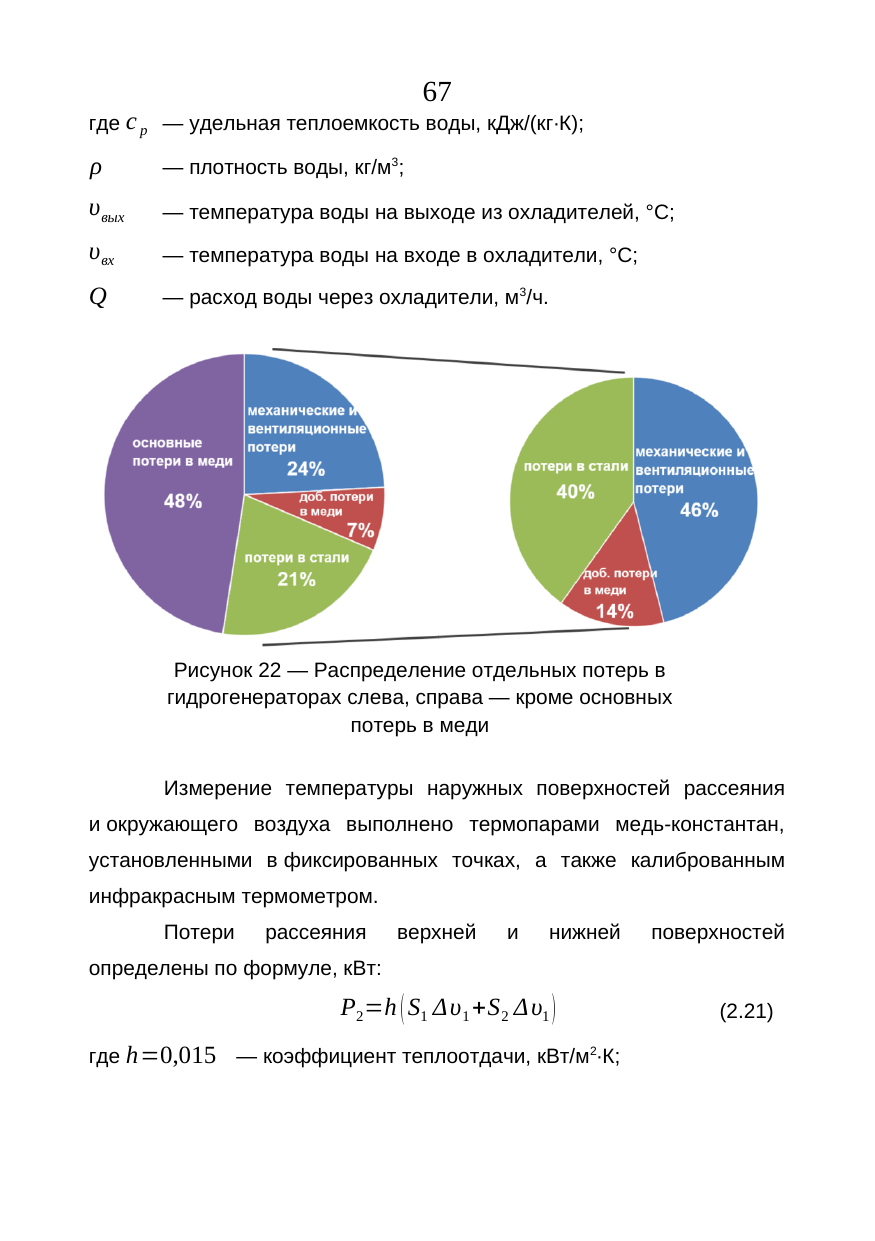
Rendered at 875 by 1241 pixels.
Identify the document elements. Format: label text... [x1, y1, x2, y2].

text — расход воды через охладители, м3/ч. [89, 281, 785, 312]
text — плотность воды, кг/м3; [89, 151, 785, 182]
text где — коэффициент теплоотдачи, кВт/м2·К; [89, 1042, 785, 1069]
picture [88, 348, 785, 653]
text Измерение температуры наружных поверхностей рассеяния и окружающего воздуха выполнено термопарами медь-константан, установленными в фиксированных точках, а также калиброванным инфракрасным термометром. [89, 776, 785, 908]
table_header [89, 992, 708, 1042]
text где — удельная теплоемкость воды, кДж/(кг∙К); [89, 107, 785, 139]
text — температура воды на входе в охладители, °С; [89, 237, 785, 269]
text Рисунок 22 — Распределение отдельных потерь в гидрогенераторах слева, справа — кроме основных потерь в меди [133, 658, 707, 737]
text Потери рассеяния верхней и нижней поверхностей определены по формуле, кВт: [89, 920, 785, 980]
text — температура воды на выходе из охладителей, °С; [89, 194, 785, 225]
table_header (2.21) [708, 992, 785, 1042]
